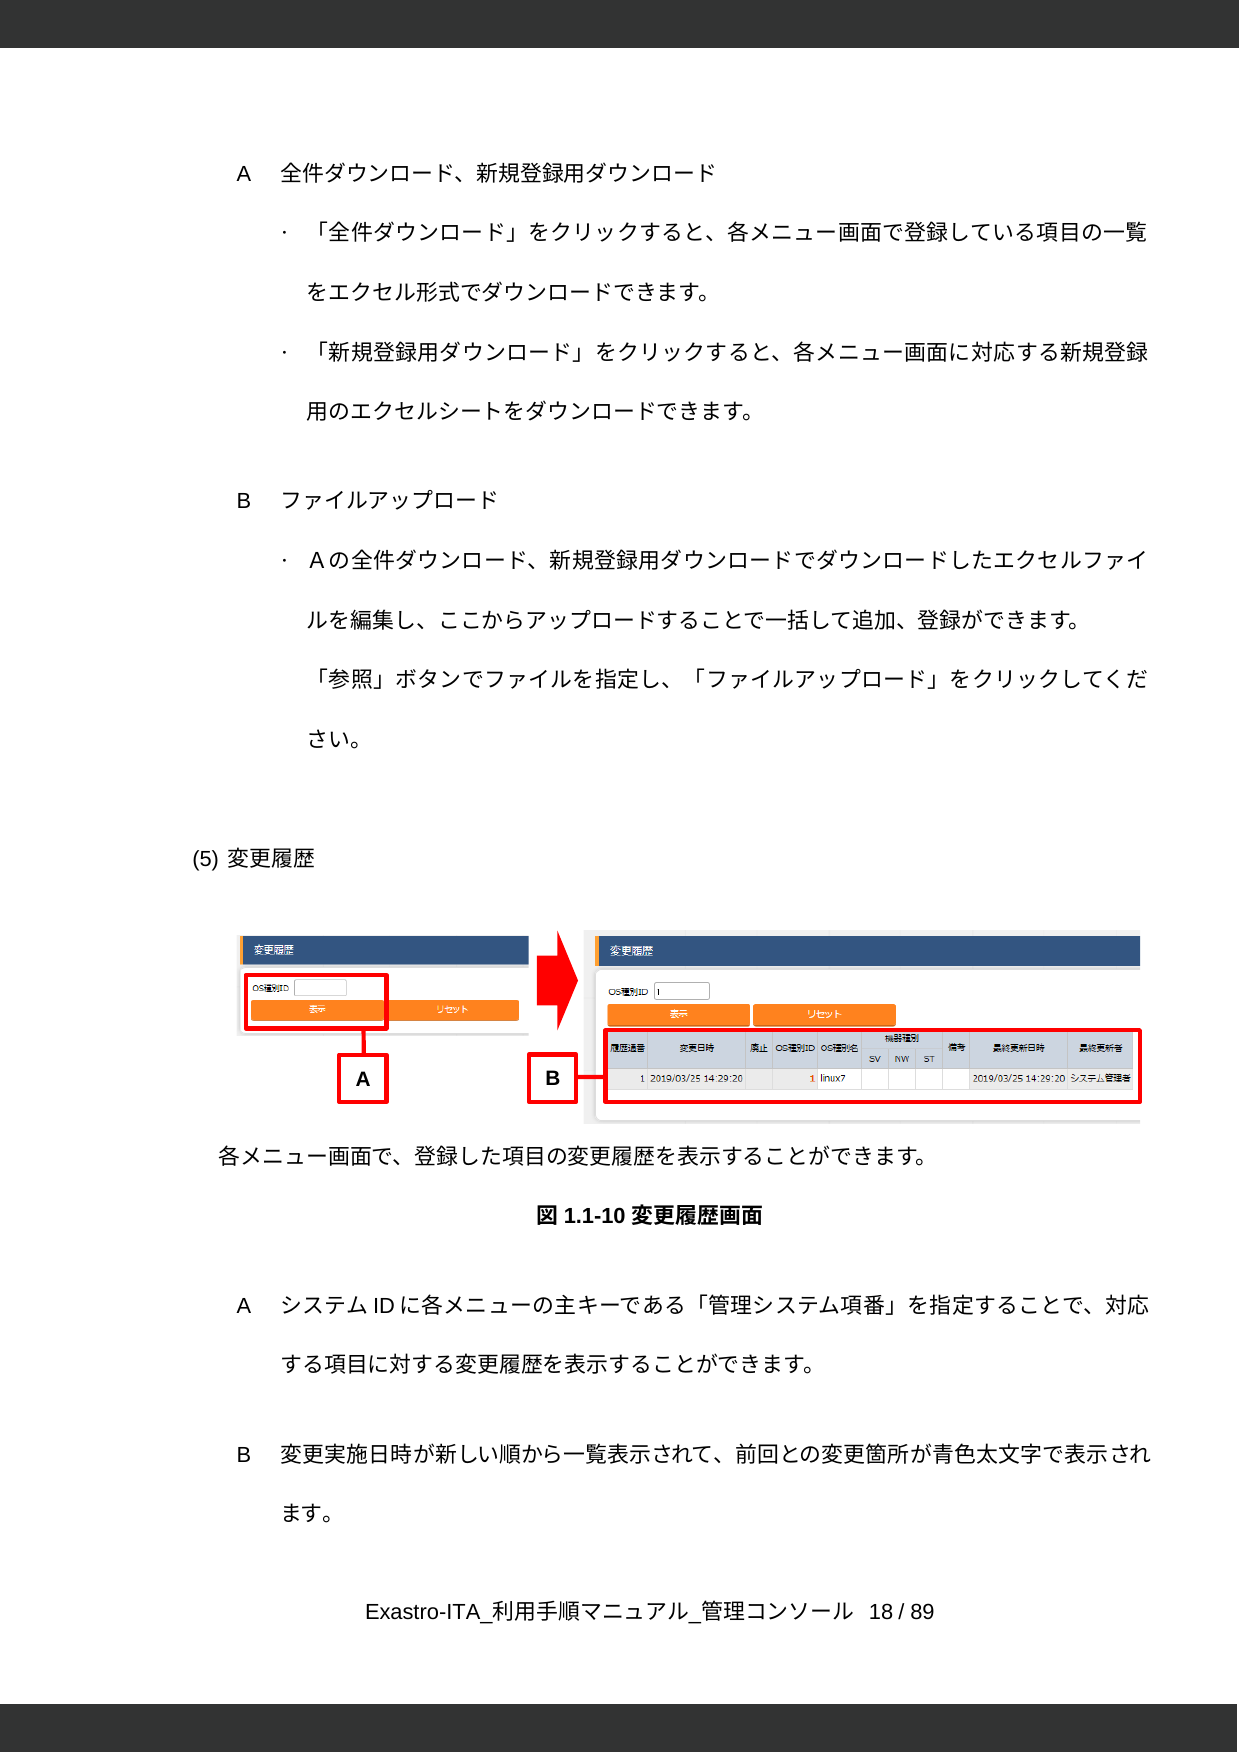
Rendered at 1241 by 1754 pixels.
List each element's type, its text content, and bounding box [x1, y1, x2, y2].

subtitle 変更履歴 [192, 827, 1152, 887]
text ファイルアップロード [236, 469, 1152, 529]
picture [248, 977, 384, 1026]
picture [236, 935, 529, 1036]
text 変更実施日時が新しい順から一覧表示されて、前回との変更箇所が青色太文字で表示されます。 [236, 1423, 1152, 1542]
list 全件ダウンロード、新規登録用ダウンロード [236, 142, 1152, 201]
list Ａの全件ダウンロード、新規登録用ダウンロードでダウンロードしたエクセルファイルを編集し、ここからアップロードすることで一括して追加、登録ができます。 「参照」ボタンでファイルを指定し、「ファイルアップロード」をクリックしてください。 [281, 529, 1152, 767]
list 「新規登録用ダウンロード」をクリックすると、各メニュー画面に対応する新規登録用のエクセルシートをダウンロードできます。 [281, 321, 1152, 440]
list 「全件ダウンロード」をクリックすると、各メニュー画面で登録している項目の一覧をエクセル形式でダウンロードできます。 [281, 201, 1152, 321]
picture [583, 1080, 1141, 1124]
picture [0, 1704, 1237, 1752]
picture [0, 0, 1239, 48]
list システムIDに各メニューの主キーである「管理システム項番」を指定することで、対応する項目に対する変更履歴を表示することができます。 [236, 1274, 1152, 1393]
picture [608, 1032, 1138, 1100]
picture [583, 930, 1141, 1074]
text 図 1.1-10 変更履歴画面 [148, 1184, 1152, 1244]
